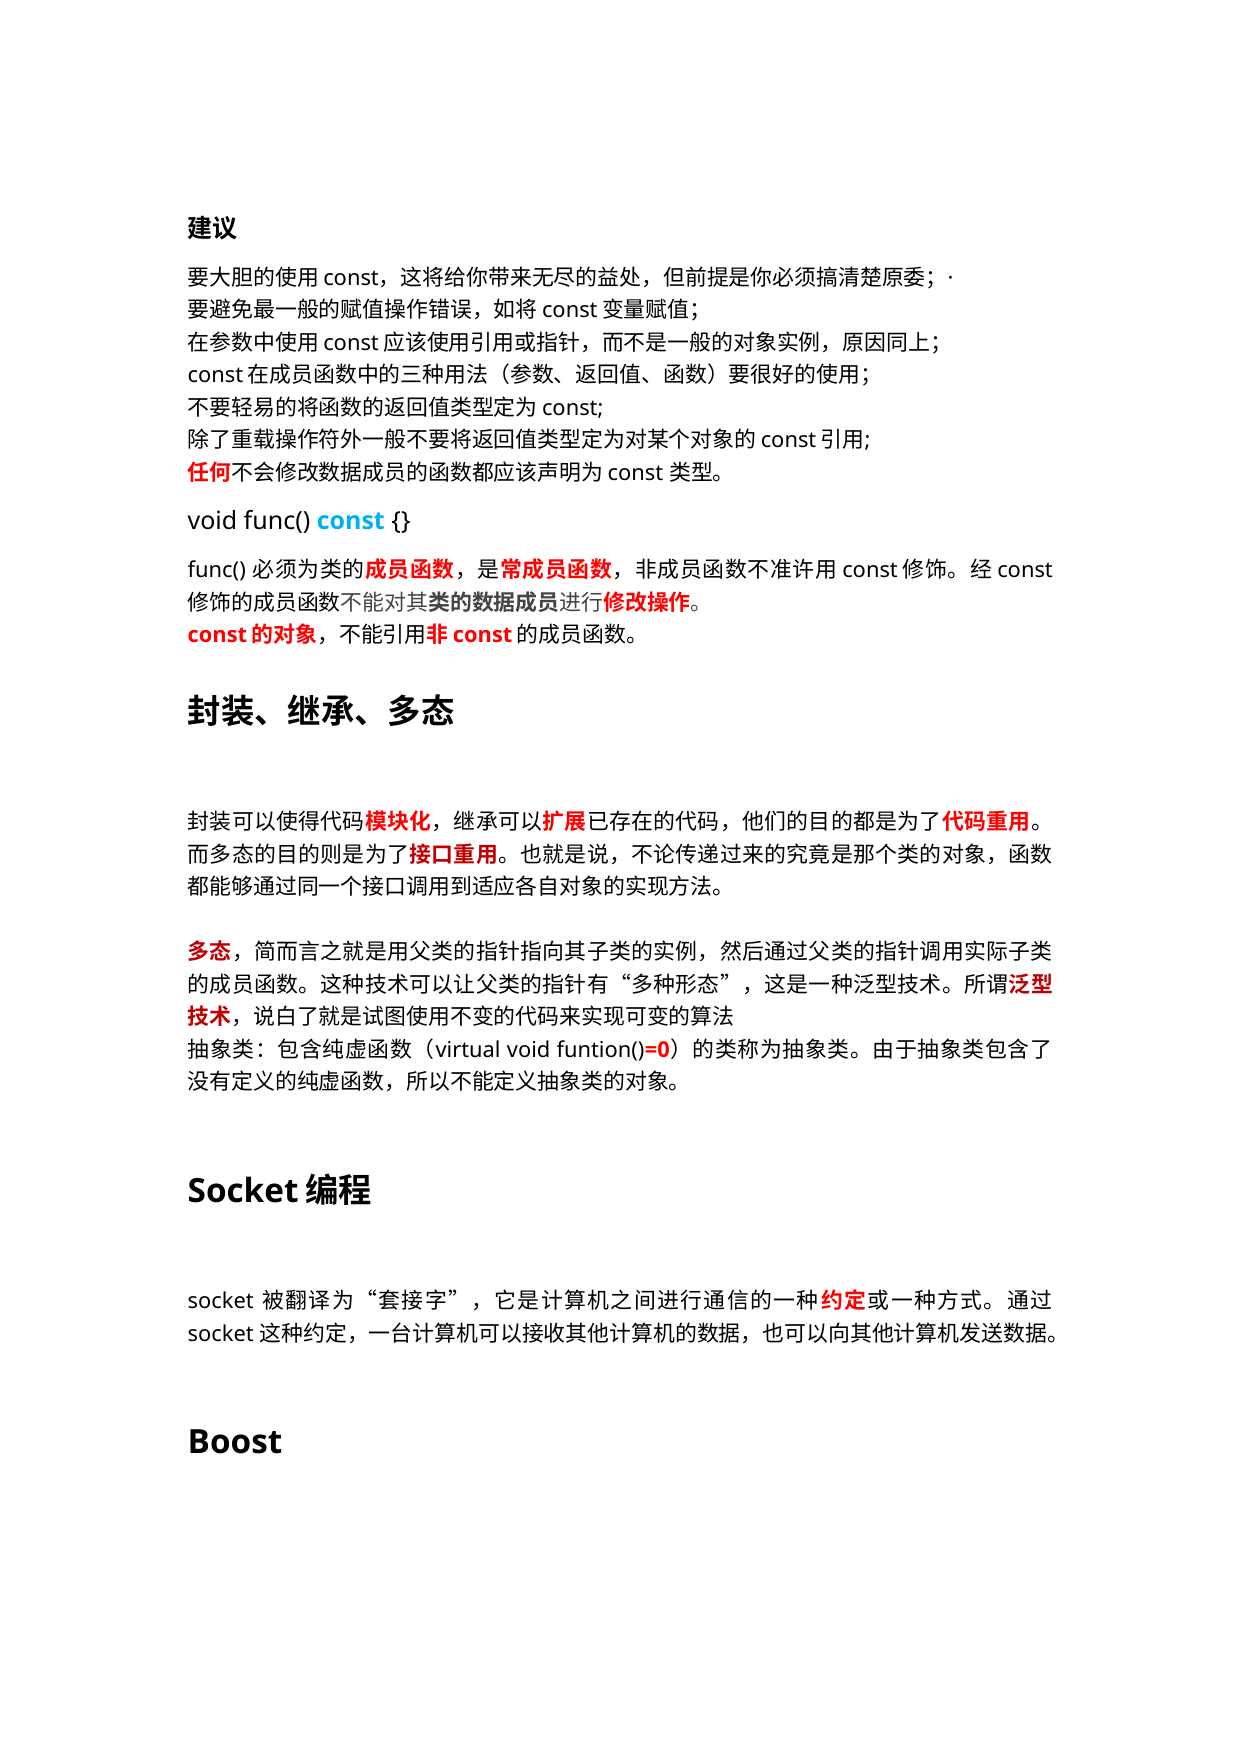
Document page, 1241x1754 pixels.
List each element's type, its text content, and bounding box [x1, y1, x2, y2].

text 要避免最一般的赋值操作错误，如将const变量赋值； [187, 292, 1053, 324]
text const的对象，不能引用非const的成员函数。 [187, 617, 1053, 649]
subtitle Boost [187, 1408, 1053, 1473]
subtitle Socket编程 [187, 1156, 1053, 1221]
text 抽象类：包含纯虚函数（virtual void funtion()=0）的类称为抽象类。由于抽象类包含了没有定义的纯虚函数，所以不能定义抽象类的对象。 [187, 1031, 1053, 1096]
subtitle 封装、继承、多态 [187, 677, 1053, 742]
text 要大胆的使用const，这将给你带来无尽的益处，但前提是你必须搞清楚原委；· [187, 259, 1053, 292]
text 多态，简而言之就是用父类的指针指向其子类的实例，然后通过父类的指针调用实际子类的成员函数。这种技术可以让父类的指针有“多种形态”，这是一种泛型技术。所谓泛型技术，说白了就是试图使用不变的代码来实现可变的算法 [187, 934, 1053, 1031]
text socket 被翻译为“套接字”，它是计算机之间进行通信的一种约定或一种方式。通过 socket 这种约定，一台计算机可以接收其他计算机的数据，也可以向其他计算机发送数据。 [187, 1283, 1053, 1348]
text 除了重载操作符外一般不要将返回值类型定为对某个对象的const引用; [187, 422, 1053, 454]
text 任何不会修改数据成员的函数都应该声明为const 类型。 [187, 454, 1053, 487]
text 不要轻易的将函数的返回值类型定为const; [187, 389, 1053, 422]
text const在成员函数中的三种用法（参数、返回值、函数）要很好的使用； [187, 357, 1053, 389]
text 在参数中使用const应该使用引用或指针，而不是一般的对象实例，原因同上； [187, 324, 1053, 357]
text void func() const {} [187, 487, 1053, 552]
text 建议 [187, 194, 1053, 259]
text 封装可以使得代码模块化，继承可以扩展已存在的代码，他们的目的都是为了代码重用。而多态的目的则是为了接口重用。也就是说，不论传递过来的究竟是那个类的对象，函数都能够通过同一个接口调用到适应各自对象的实现方法。 [187, 804, 1053, 901]
text func() 必须为类的成员函数，是常成员函数，非成员函数不准许用const修饰。经const修饰的成员函数不能对其类的数据成员进行修改操作。 [187, 552, 1053, 617]
